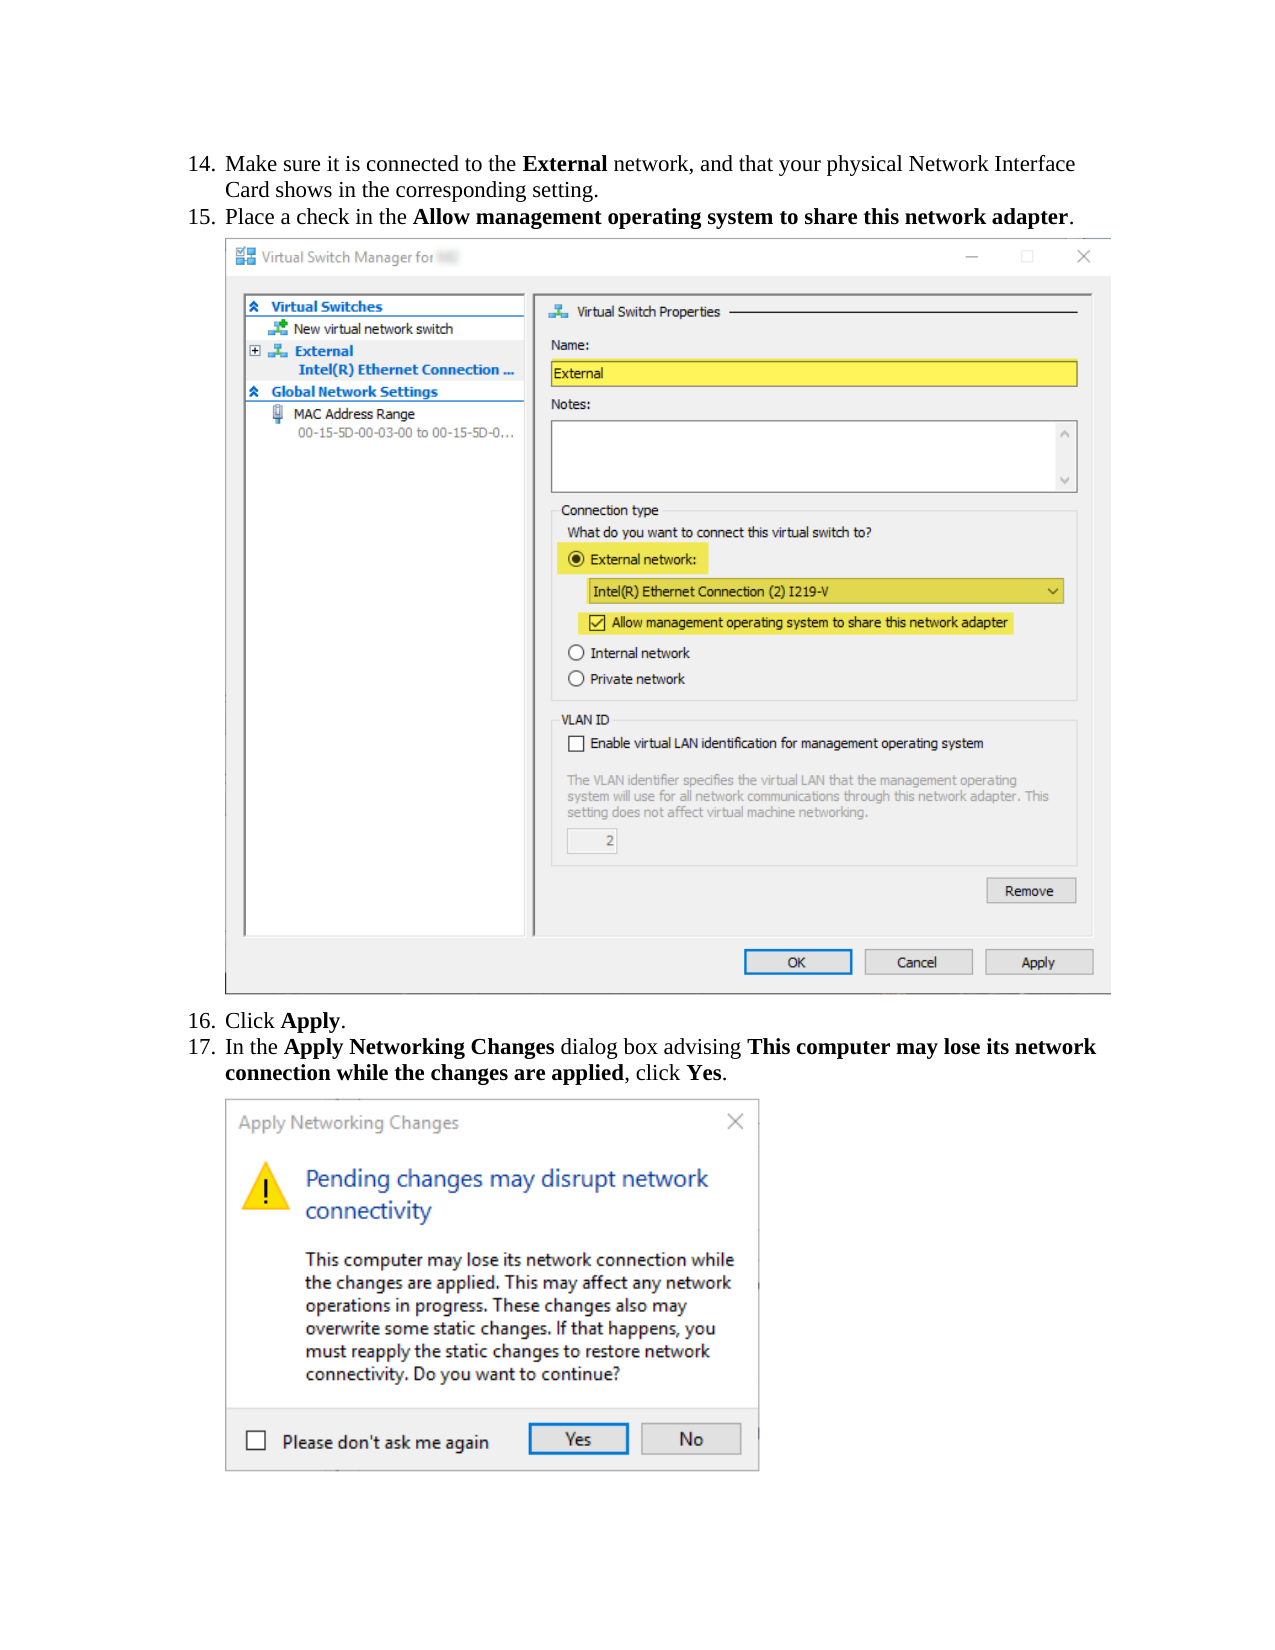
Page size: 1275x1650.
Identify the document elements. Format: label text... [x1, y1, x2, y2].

picture [225, 229, 1111, 1007]
list Make sure it is connected to the External network, and that your physical Network Interface Card shows in the corresponding setting. [187, 150, 1125, 203]
list Place a check in the Allow management operating system to share this network adapter. [187, 203, 1125, 229]
picture [225, 1085, 760, 1484]
list Click Apply. [187, 1007, 1125, 1033]
list In the Apply Networking Changes dialog box advising This computer may lose its network connection while the changes are applied, click Yes. [187, 1033, 1125, 1086]
